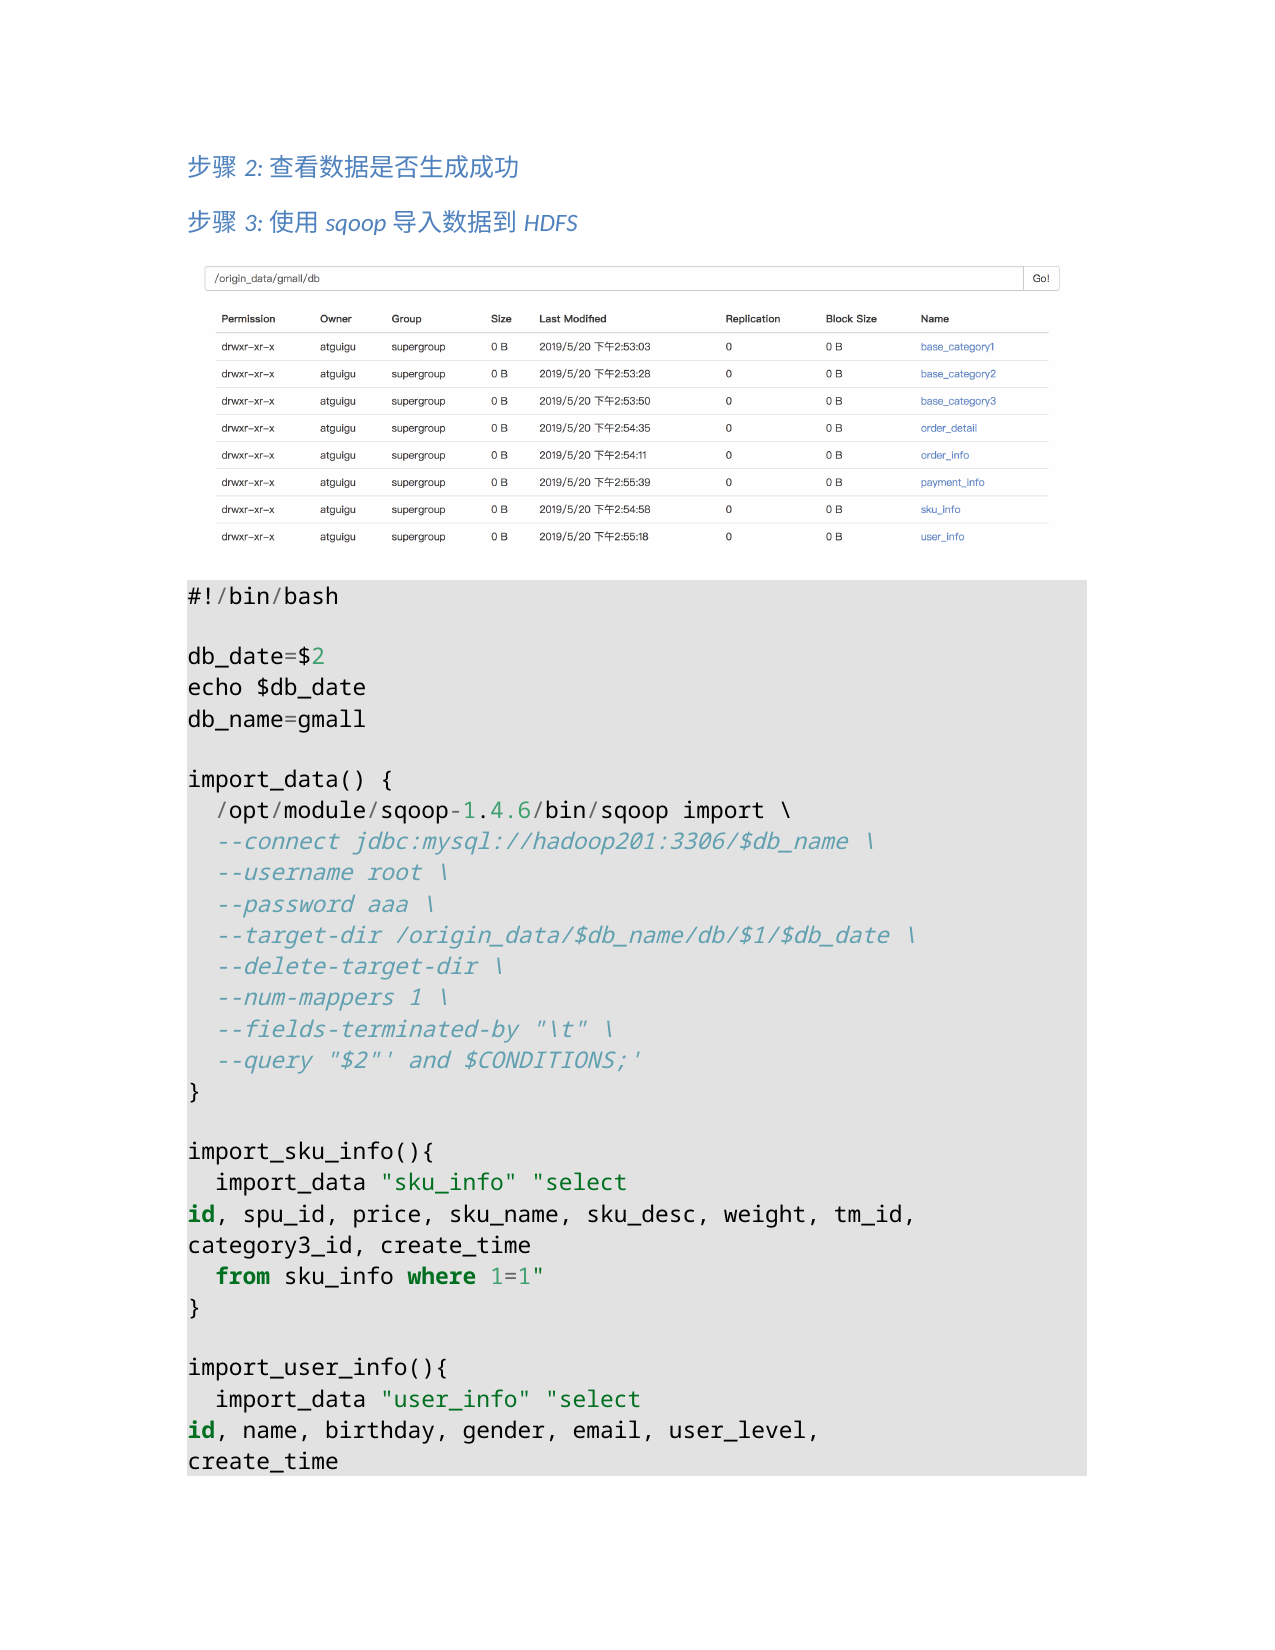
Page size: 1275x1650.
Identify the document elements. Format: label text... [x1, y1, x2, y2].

subtitle 步骤 3: 使用 sqoop 导入数据到 HDFS [187, 205, 1087, 239]
subtitle 步骤 2: 查看数据是否生成成功 [187, 150, 1087, 184]
picture [187, 257, 1088, 562]
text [187, 580, 1087, 1476]
